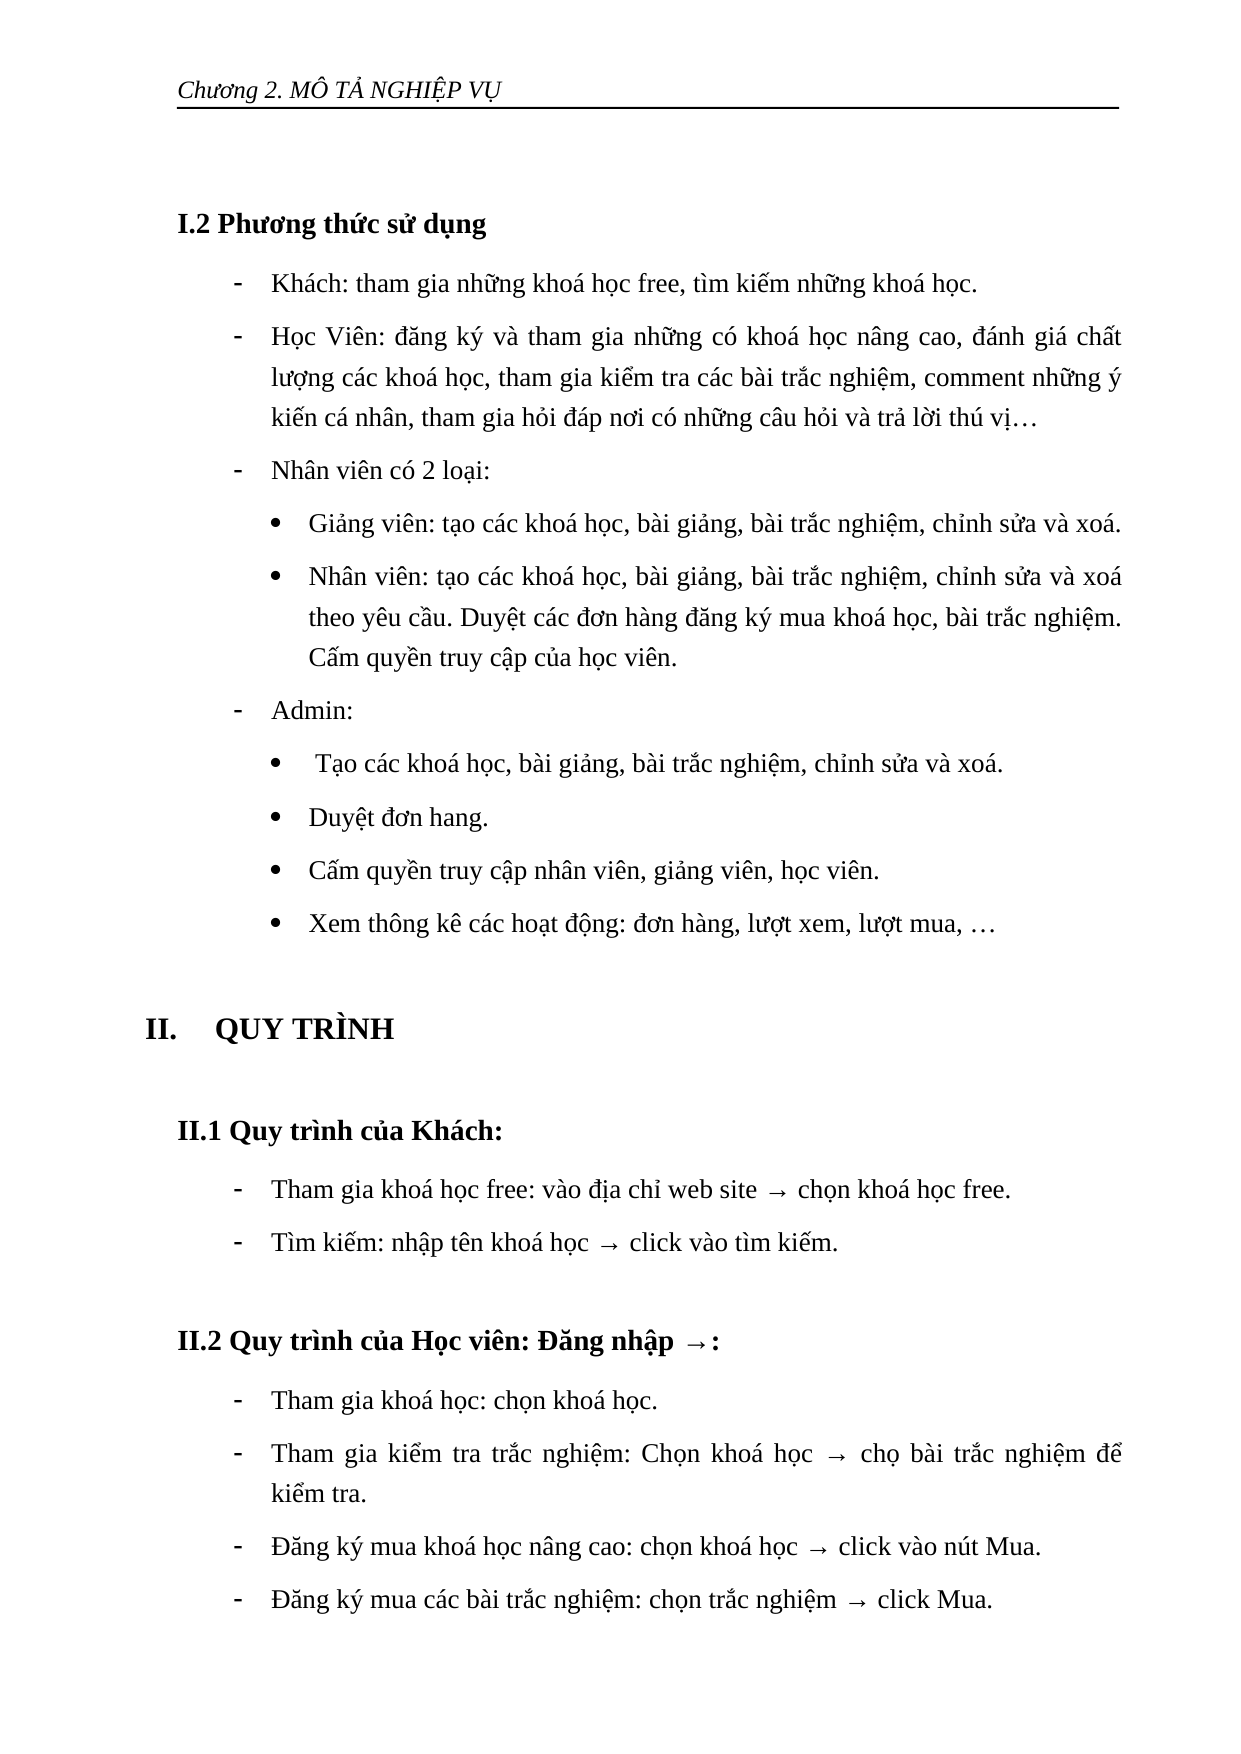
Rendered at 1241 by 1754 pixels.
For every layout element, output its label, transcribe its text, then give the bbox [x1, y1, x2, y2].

list Tham gia kiểm tra trắc nghiệm: Chọn khoá học → chọ bài trắc nghiệm để kiểm tra. [233, 1437, 1122, 1508]
list Nhân viên: tạo các khoá học, bài giảng, bài trắc nghiệm, chỉnh sửa và xoá theo yêu cầu. Duyệt các đơn hàng đăng ký mua khoá học, bài trắc nghiệm. Cấm quyền truy cập của học viên. [271, 561, 1122, 673]
subtitle I.2 Phương thức sử dụng [177, 201, 1122, 242]
list Đăng ký mua khoá học nâng cao: chọn khoá học → click vào nút Mua. [233, 1530, 1122, 1562]
list Tìm kiếm: nhập tên khoá học → click vào tìm kiếm. [233, 1226, 1122, 1258]
list Duyệt đơn hang. [271, 801, 1122, 832]
list Tham gia khoá học free: vào địa chỉ web site → chọn khoá học free. [233, 1173, 1122, 1204]
subtitle II.2 Quy trình của Học viên: Đăng nhập →: [177, 1317, 1122, 1359]
list Admin: [233, 694, 1122, 726]
list Xem thông kê các hoạt động: đơn hàng, lượt xem, lượt mua, … [271, 907, 1122, 938]
list Học Viên: đăng ký và tham gia những có khoá học nâng cao, đánh giá chất lượng các khoá học, tham gia kiểm tra các bài trắc nghiệm, comment những ý kiến cá nhân, tham gia hỏi đáp nơi có những câu hỏi và trả lời thú vị… [233, 320, 1122, 432]
list Tạo các khoá học, bài giảng, bài trắc nghiệm, chỉnh sửa và xoá. [271, 747, 1122, 779]
list Đăng ký mua các bài trắc nghiệm: chọn trắc nghiệm → click Mua. [233, 1583, 1122, 1615]
list Cấm quyền truy cập nhân viên, giảng viên, học viên. [271, 854, 1122, 885]
list Nhân viên có 2 loại: [233, 454, 1122, 486]
list Khách: tham gia những khoá học free, tìm kiếm những khoá học. [233, 267, 1122, 298]
list Tham gia khoá học: chọn khoá học. [233, 1384, 1122, 1415]
subtitle II.1 Quy trình của Khách: [177, 1107, 1122, 1148]
subtitle QUY TRÌNH [177, 1010, 1122, 1046]
list Giảng viên: tạo các khoá học, bài giảng, bài trắc nghiệm, chỉnh sửa và xoá. [271, 507, 1122, 539]
